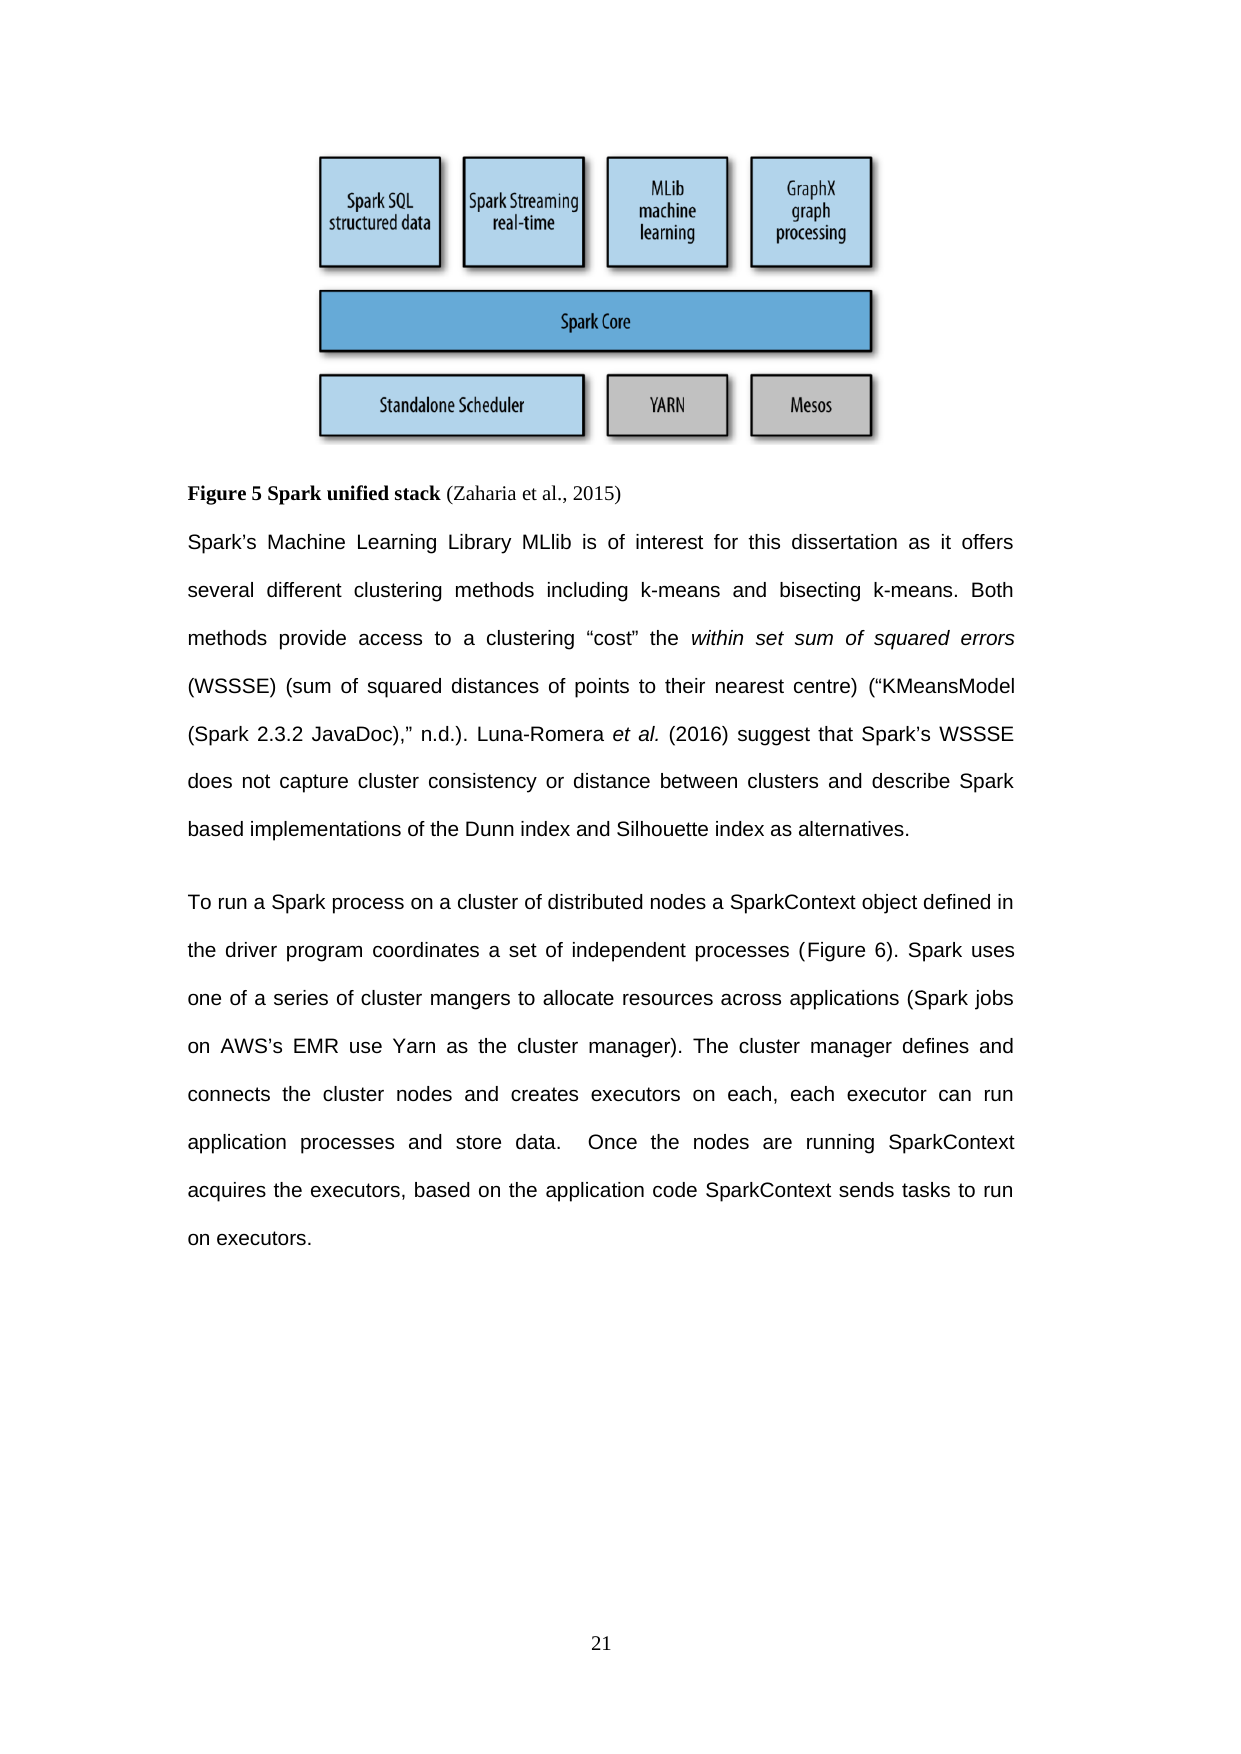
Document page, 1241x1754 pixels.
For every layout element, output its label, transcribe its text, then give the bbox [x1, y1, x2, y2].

text Spark’s Machine Learning Library MLlib is of interest for this dissertation as it offers several different clustering methods including k-means and bisecting k-means. Both methods provide access to a clustering “cost” the within set sum of squared errors (WSSSE) (sum of squared distances of points to their nearest centre) (“KMeansModel (Spark 2.3.2 JavaDoc),” n.d.). Luna-Romera et al. (2016) suggest that Spark’s WSSSE does not capture cluster consistency or distance between clusters and describe Spark based implementations of the Dunn index and Silhouette index as alternatives. [187, 530, 1015, 841]
picture [187, 150, 1016, 445]
text Figure 5 Spark unified stack (Zaharia et al., 2015) [187, 481, 1015, 505]
text To run a Spark process on a cluster of distributed nodes a SparkContext object defined in the driver program coordinates a set of independent processes (Figure 6). Spark uses one of a series of cluster mangers to allocate resources across applications (Spark jobs on AWS’s EMR use Yarn as the cluster manager). The cluster manager defines and connects the cluster nodes and creates executors on each, each executor can run application processes and store data. Once the nodes are running SparkContext acquires the executors, based on the application code SparkContext sends tasks to run on executors. [187, 890, 1015, 1249]
